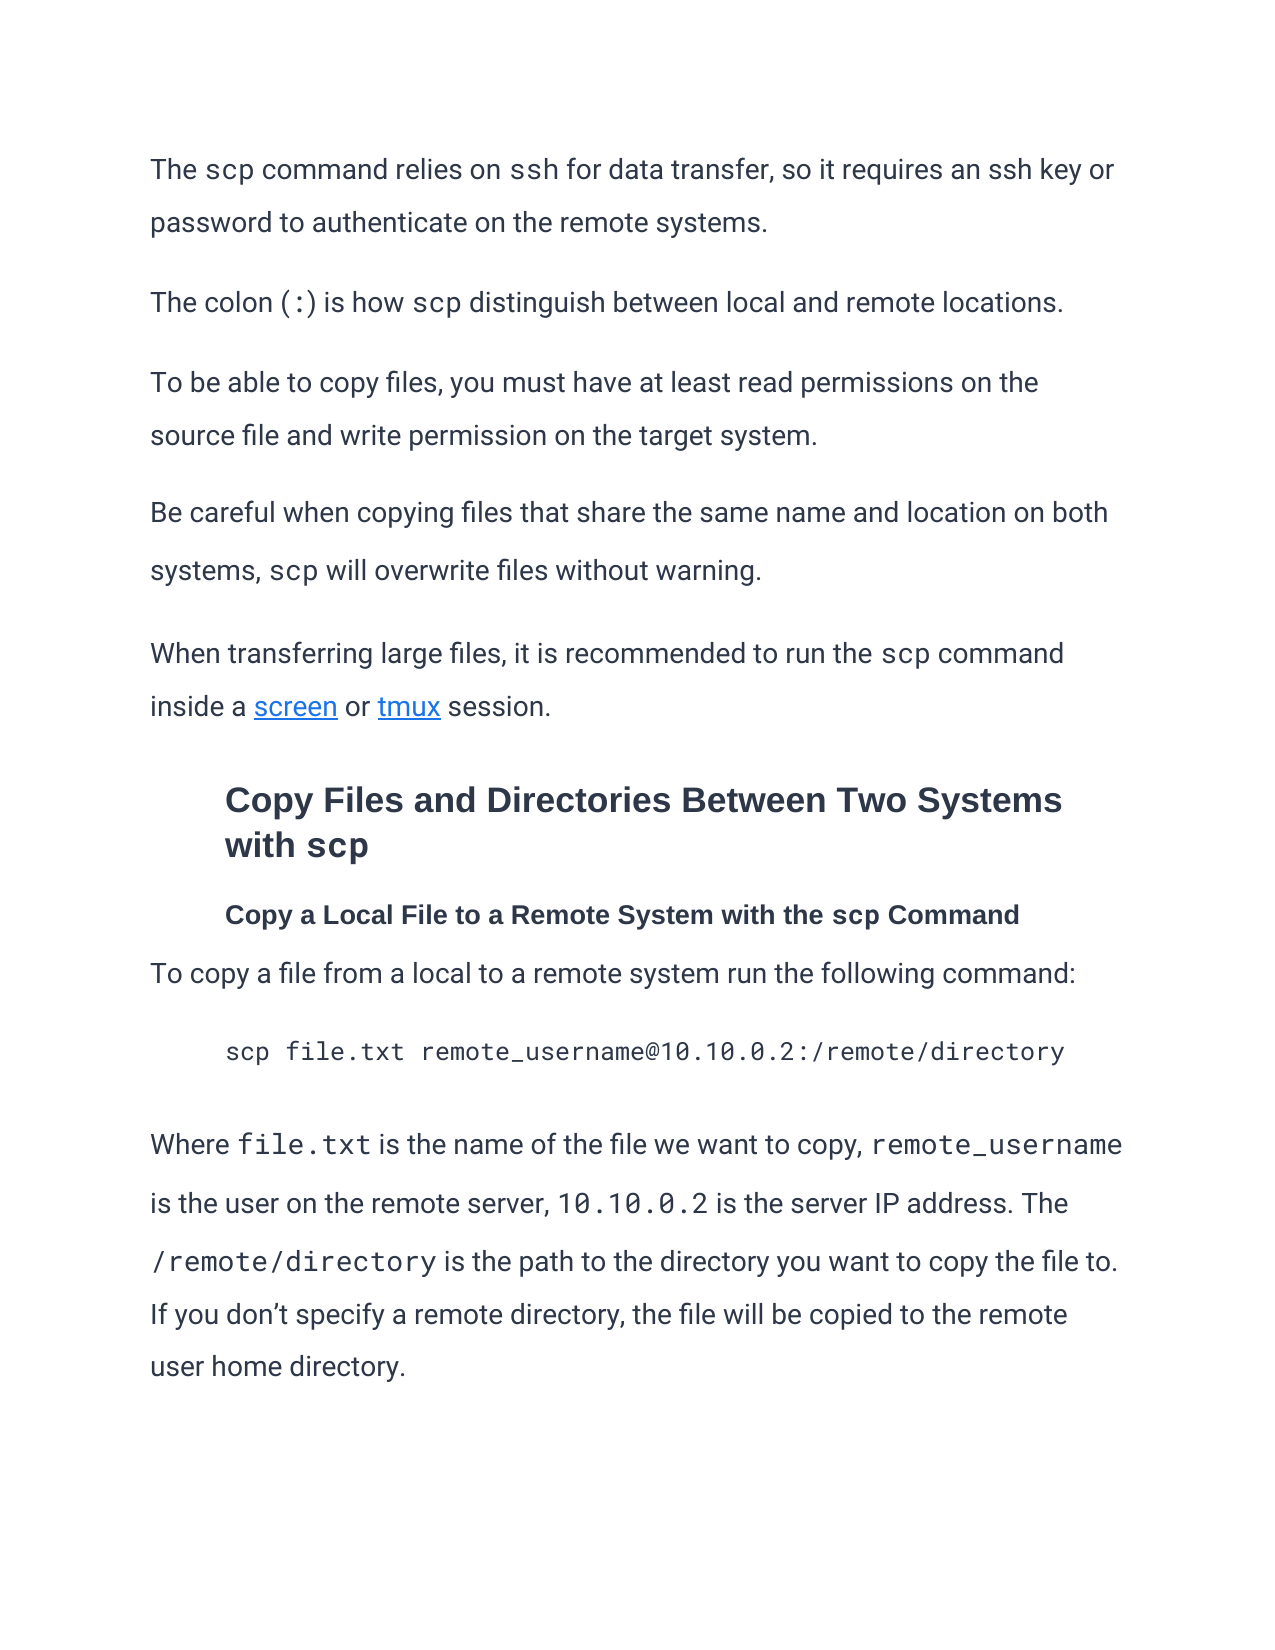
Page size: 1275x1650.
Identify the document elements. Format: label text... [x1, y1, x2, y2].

subtitle Copy a Local File to a Remote System with the scp Command [225, 896, 1125, 932]
text The colon (:) is how scp distinguish between local and remote locations. [150, 283, 1125, 320]
text To copy a file from a local to a remote system run the following command: [150, 957, 1125, 990]
text To be able to copy files, you must have at least read permissions on the source file and write permission on the target system. [150, 367, 1125, 452]
text Where file.txt is the name of the file we want to copy, remote_username is the user on the remote server, 10.10.0.2 is the server IP address. The /remote/directory is the path to the directory you want to copy the file to. If you don’t specify a remote directory, the file will be copied to the remote user home directory. [150, 1125, 1125, 1384]
text The scp command relies on ssh for data transfer, so it requires an ssh key or password to authenticate on the remote systems. [150, 150, 1125, 239]
text Be careful when copying files that share the same name and location on both systems, scp will overwrite files without warning. [150, 496, 1125, 587]
text scp file.txt remote_username@10.10.0.2:/remote/directory [225, 1034, 1125, 1067]
subtitle Copy Files and Directories Between Two Systems with scp [225, 780, 1125, 867]
text When transferring large files, it is recommended to run the scp command inside a screen or tmux session. [150, 634, 1125, 723]
